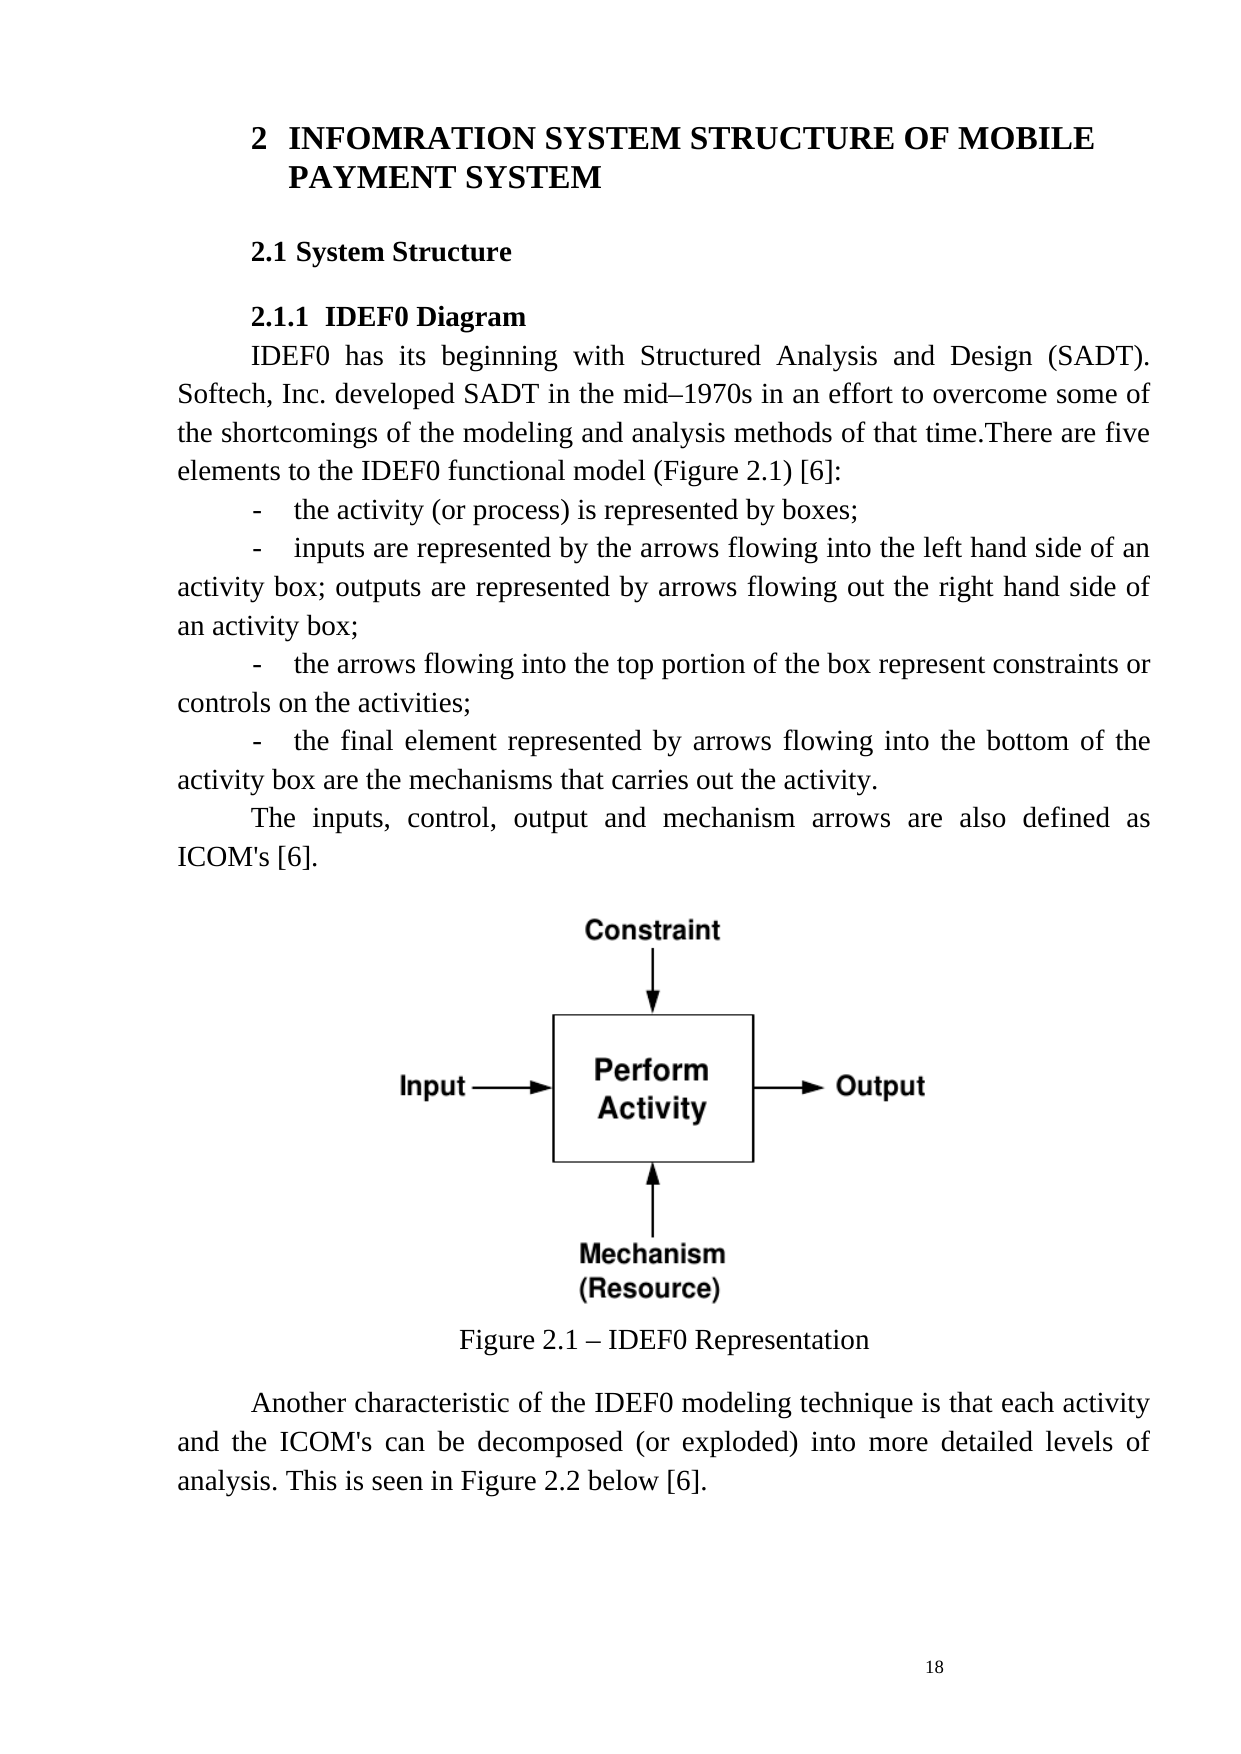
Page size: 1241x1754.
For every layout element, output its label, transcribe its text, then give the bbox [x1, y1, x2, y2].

subtitle IDEF0 Diagram [251, 299, 1152, 333]
list the activity (or process) is represented by boxes; [177, 492, 1152, 526]
text IDEF0 has its beginning with Structured Analysis and Design (SADT). Softech, Inc. developed SADT in the mid–1970s in an effort to overcome some of the shortcomings of the modeling and analysis methods of that time.There are five elements to the IDEF0 functional model (Figure 2.1) [6]: [177, 338, 1152, 487]
text Another characteristic of the IDEF0 modeling technique is that each activity and the ICOM's can be decomposed (or exploded) into more detailed levels of analysis. This is seen in Figure 2.2 below [6]. [177, 1386, 1152, 1496]
text The inputs, control, output and mechanism arrows are also defined as ICOM's [6]. [177, 800, 1152, 872]
text Figure 2.1 – IDEF0 Representation [177, 1322, 1152, 1356]
subtitle INFOMRATION SYSTEM STRUCTURE OF MOBILE PAYMENT SYSTEM [251, 118, 1152, 195]
subtitle System Structure [251, 234, 1152, 267]
list inputs are represented by the arrows flowing into the left hand side of an activity box; outputs are represented by arrows flowing out the right hand side of an activity box; [177, 531, 1152, 641]
list the final element represented by arrows flowing into the bottom of the activity box are the mechanisms that carries out the activity. [177, 723, 1152, 795]
list the arrows flowing into the top portion of the box represent constraints or controls on the activities; [177, 646, 1152, 718]
picture [398, 916, 930, 1305]
